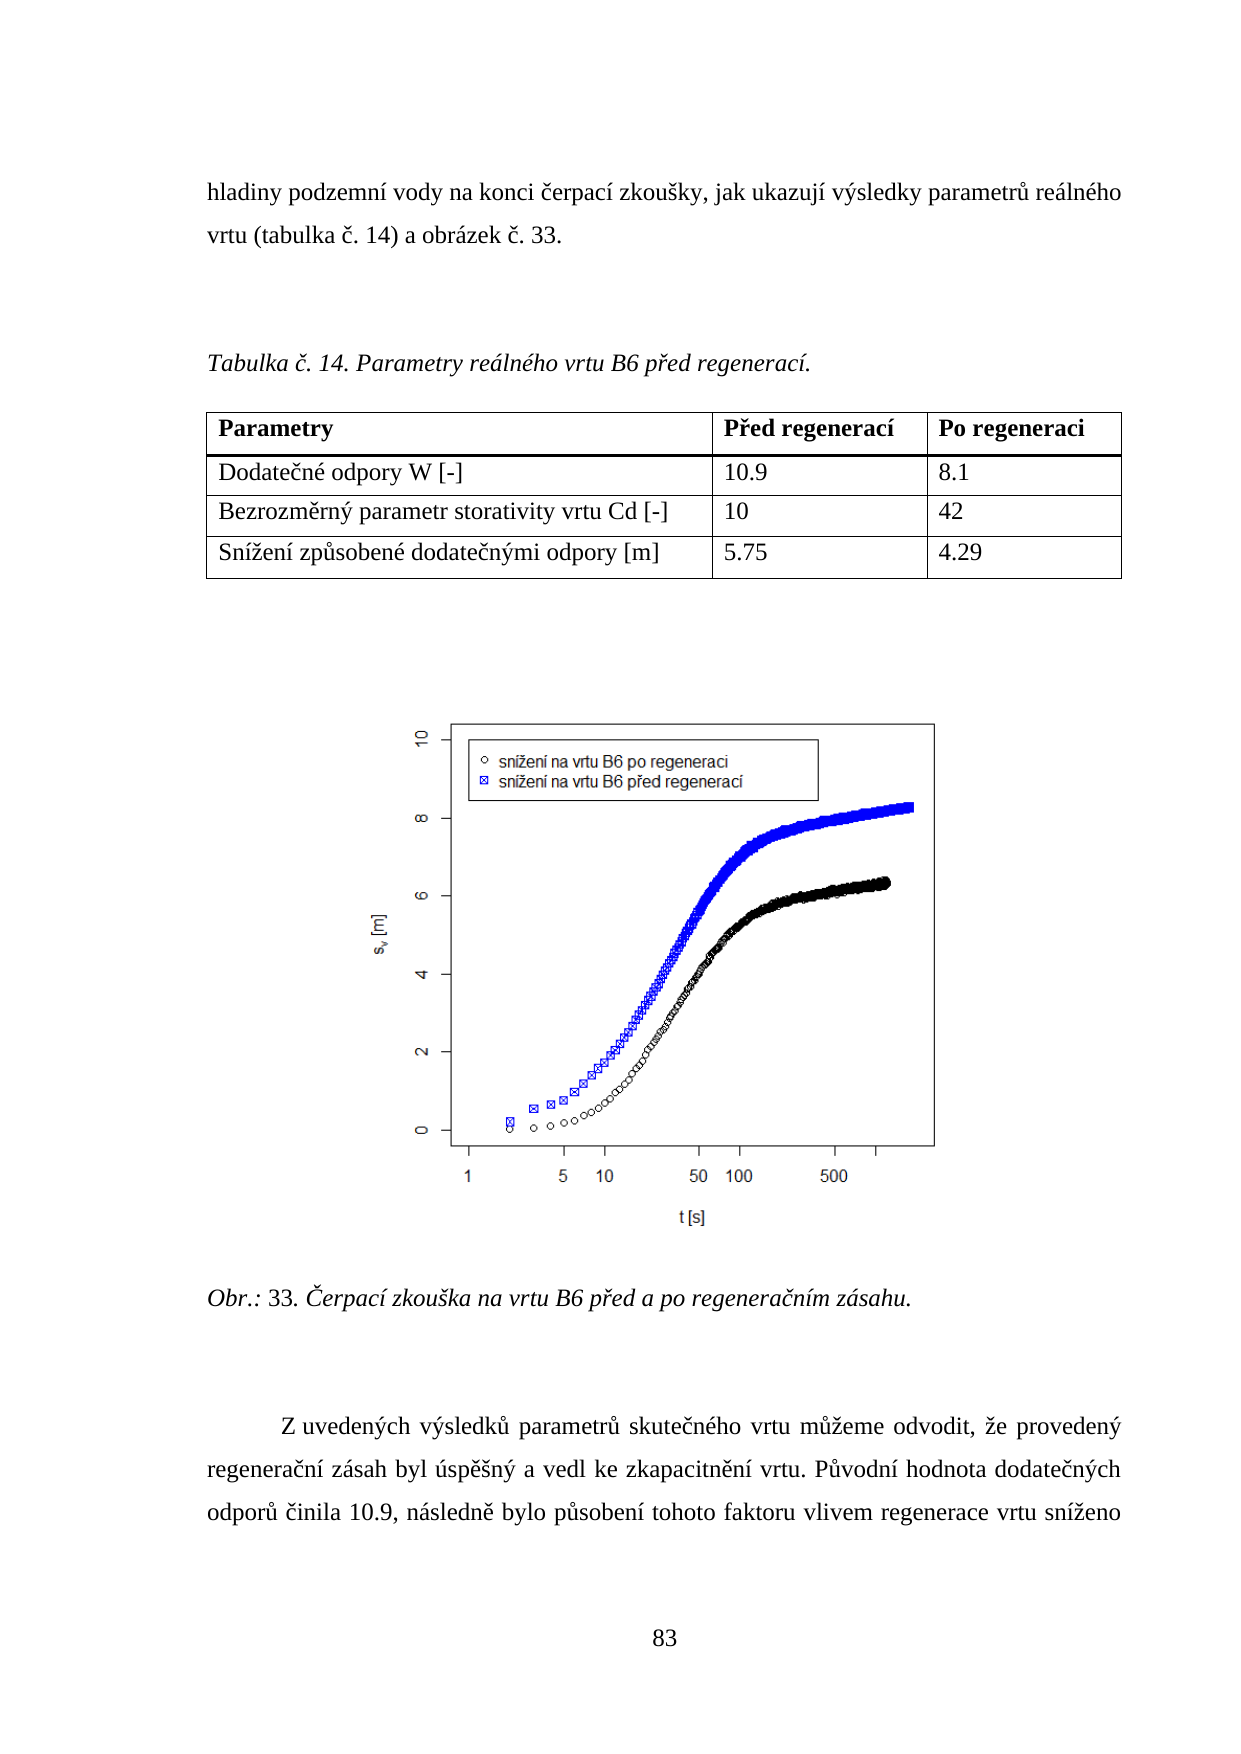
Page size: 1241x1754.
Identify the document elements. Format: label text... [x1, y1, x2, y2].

picture [369, 642, 960, 1248]
text Obr.: 33. Čerpací zkouška na vrtu B6 před a po regeneračním zásahu. [207, 1283, 1122, 1312]
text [207, 177, 1122, 249]
table_cell 10.9 [713, 457, 927, 495]
table_cell 4.29 [928, 537, 1121, 578]
table_cell Dodatečné odpory W [-] [207, 457, 712, 495]
table_cell 8.1 [928, 457, 1121, 495]
text Tabulka č. 14. Parametry reálného vrtu B6 před regenerací. [207, 348, 1122, 377]
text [207, 1411, 1122, 1526]
table_cell 10 [713, 496, 927, 536]
table_header Parametry [207, 413, 712, 453]
table_cell Bezrozměrný parametr storativity vrtu Cd [-] [207, 496, 712, 536]
table_cell Snížení způsobené dodatečnými odpory [m] [207, 537, 712, 578]
table_cell 5.75 [713, 537, 927, 578]
table_header Před regenerací [713, 413, 927, 453]
table_header Po regeneraci [928, 413, 1121, 453]
table_cell 42 [928, 496, 1121, 536]
